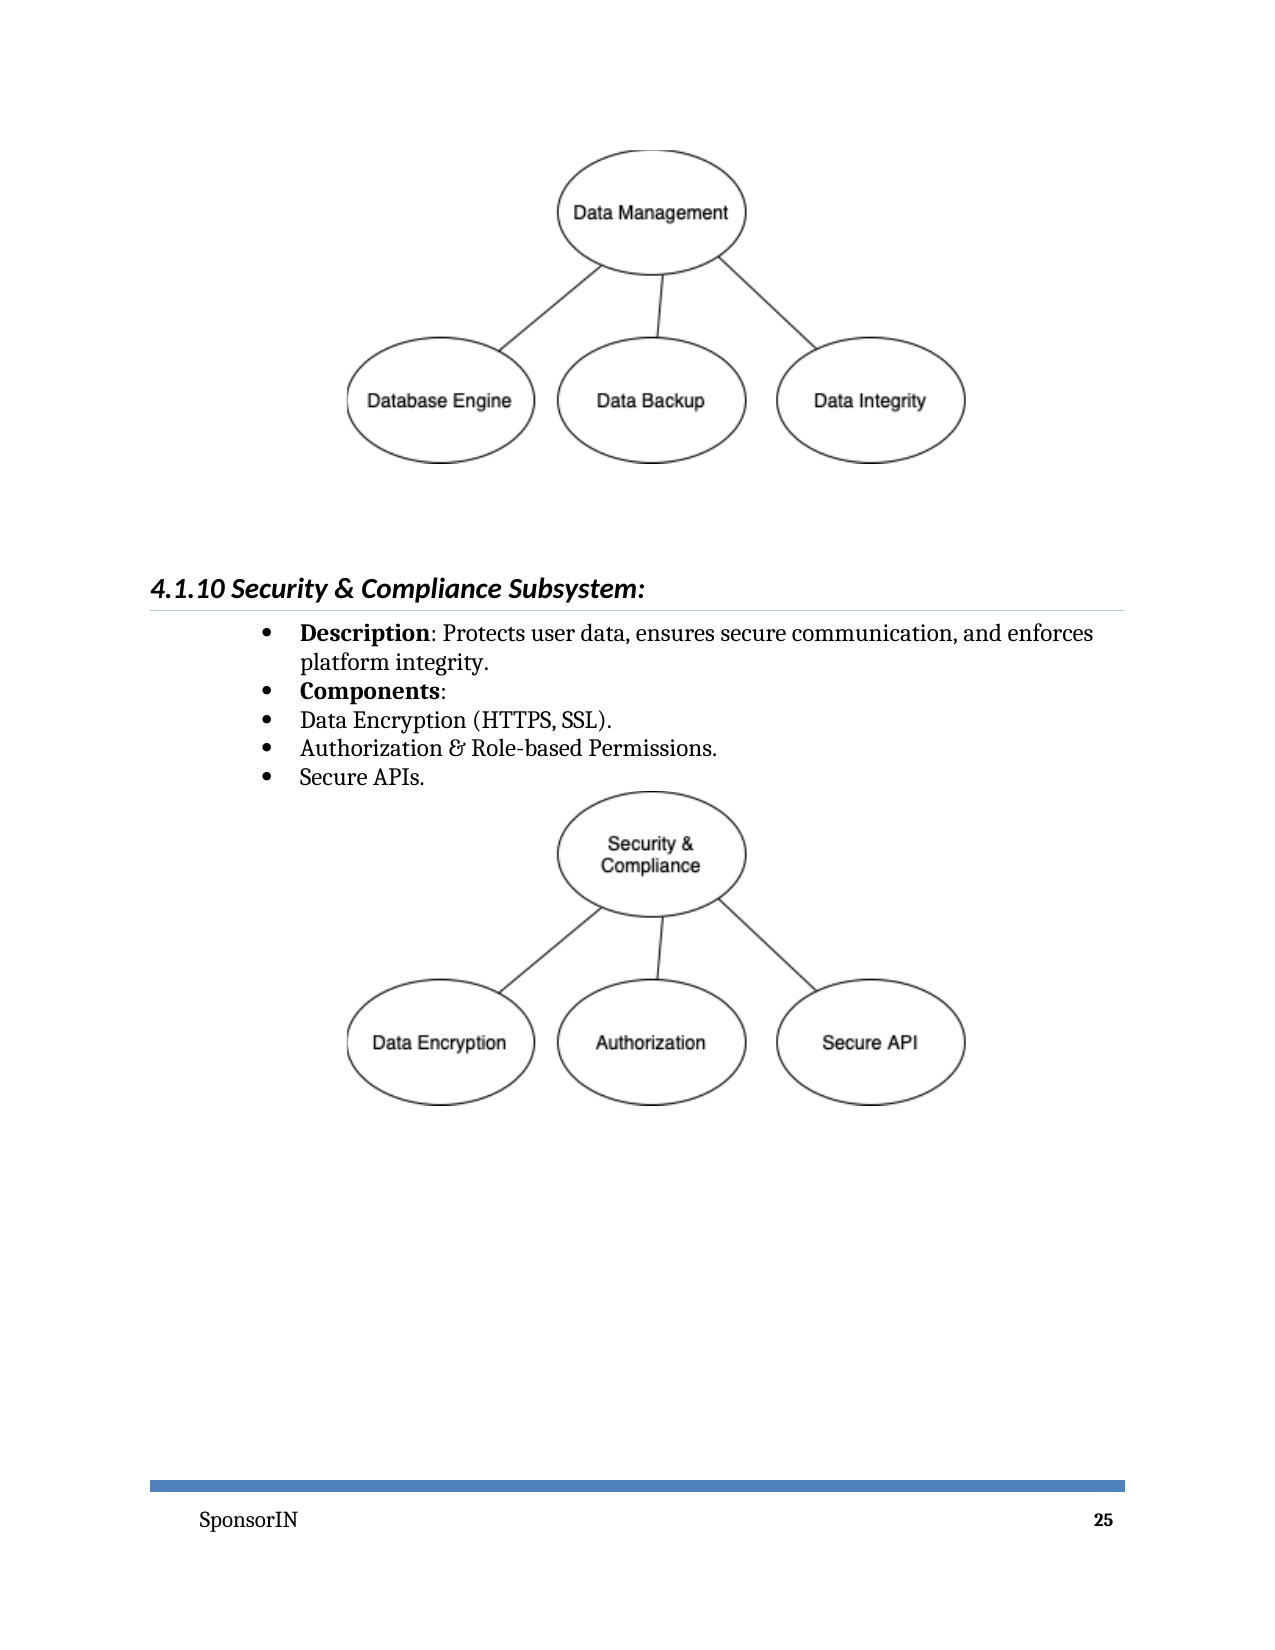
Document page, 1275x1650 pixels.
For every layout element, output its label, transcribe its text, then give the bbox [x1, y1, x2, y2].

list Components: [262, 677, 1125, 706]
list Data Encryption (HTTPS, SSL). [262, 706, 1125, 734]
picture [346, 150, 966, 464]
picture [346, 791, 966, 1106]
list Authorization & Role-based Permissions. [262, 734, 1125, 763]
subtitle 4.1.10 Security & Compliance Subsystem: [150, 570, 1125, 610]
list Description: Protects user data, ensures secure communication, and enforces platform integrity. [262, 619, 1125, 677]
list Secure APIs. [262, 763, 1125, 792]
